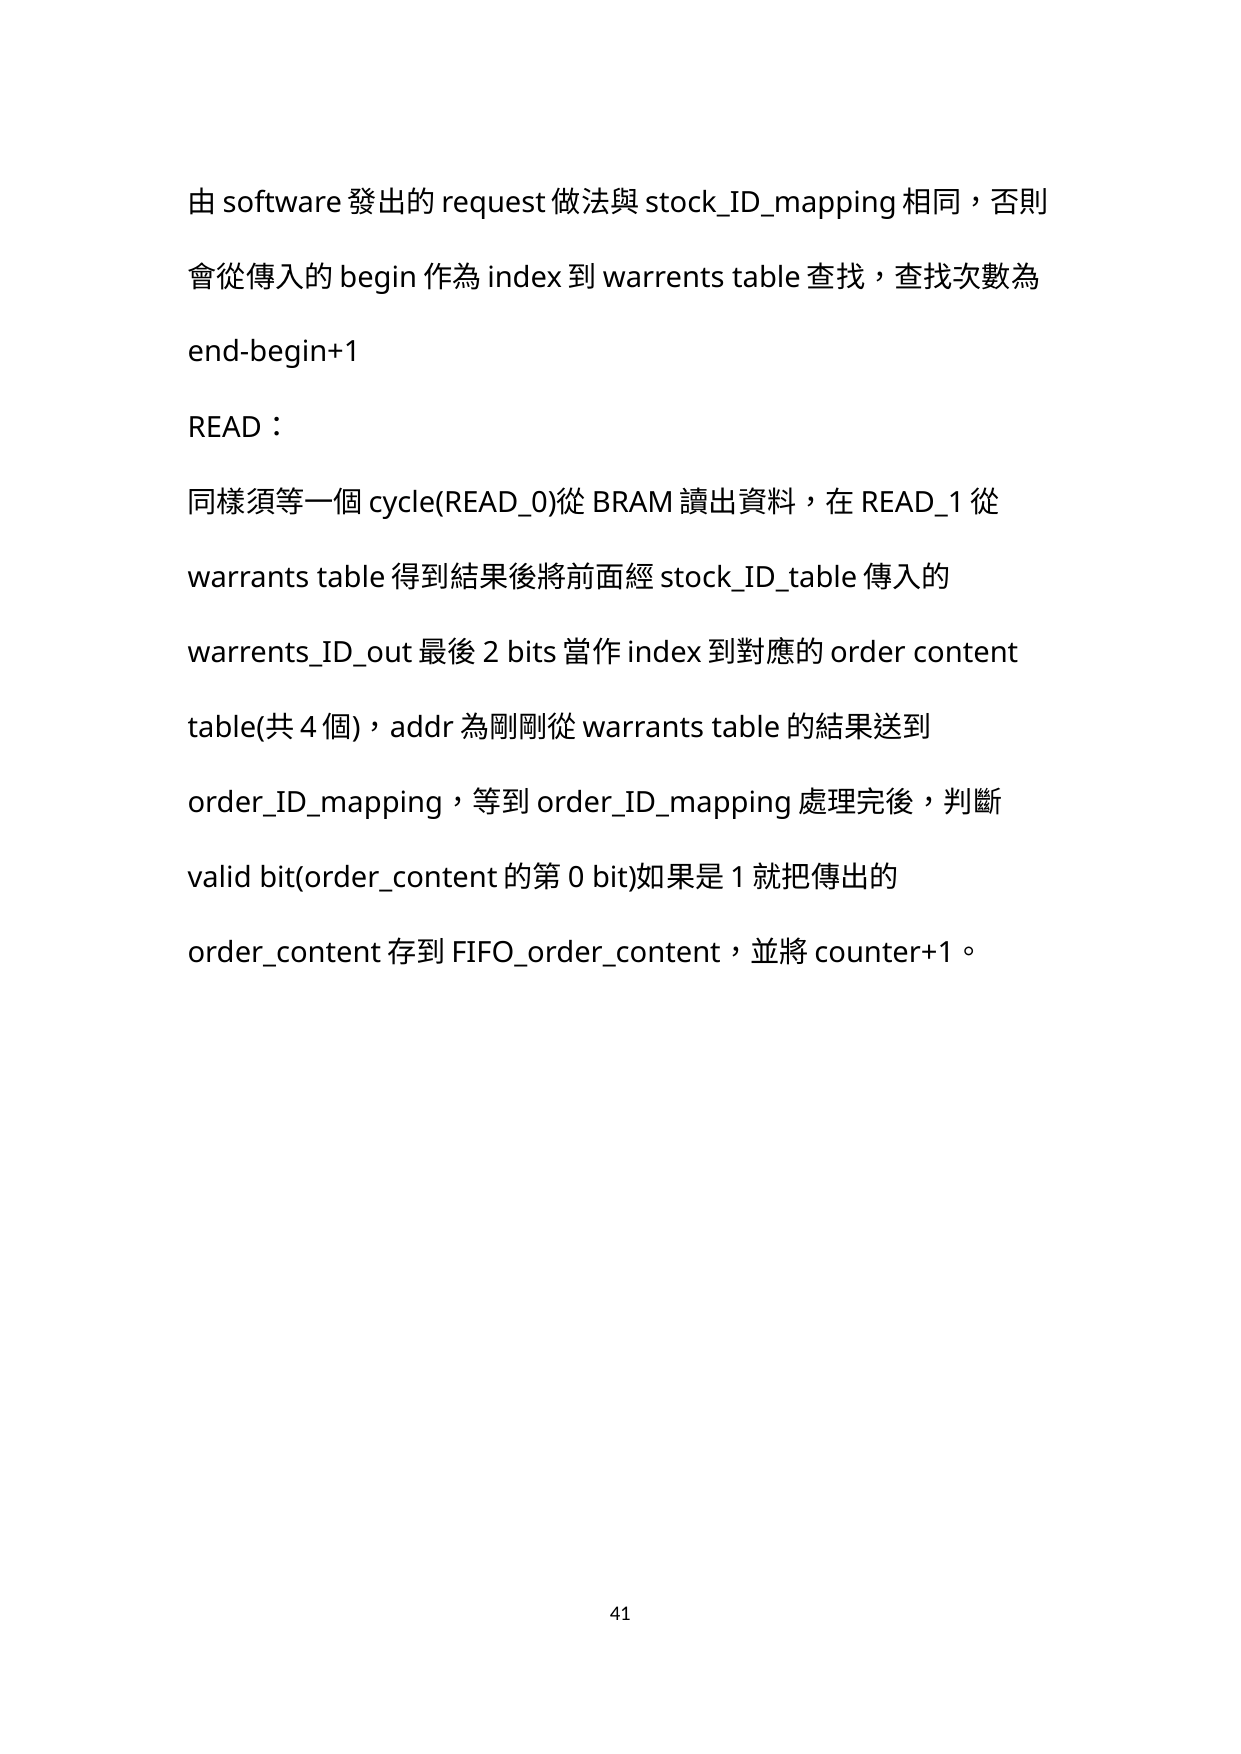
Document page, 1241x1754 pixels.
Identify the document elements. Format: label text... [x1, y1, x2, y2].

text 由software發出的request做法與stock_ID_mapping相同，否則會從傳入的begin作為index到warrents table查找，查找次數為end-begin+1 [187, 162, 1053, 387]
text READ： [187, 387, 1053, 462]
text 同樣須等一個cycle(READ_0)從BRAM讀出資料，在READ_1從warrants table得到結果後將前面經stock_ID_table傳入的warrents_ID_out最後2 bits當作index到對應的order content table(共4個)，addr為剛剛從warrants table的結果送到order_ID_mapping，等到order_ID_mapping處理完後，判斷valid bit(order_content的第0 bit)如果是1就把傳出的order_content存到FIFO_order_content，並將counter+1。 [187, 462, 1053, 987]
